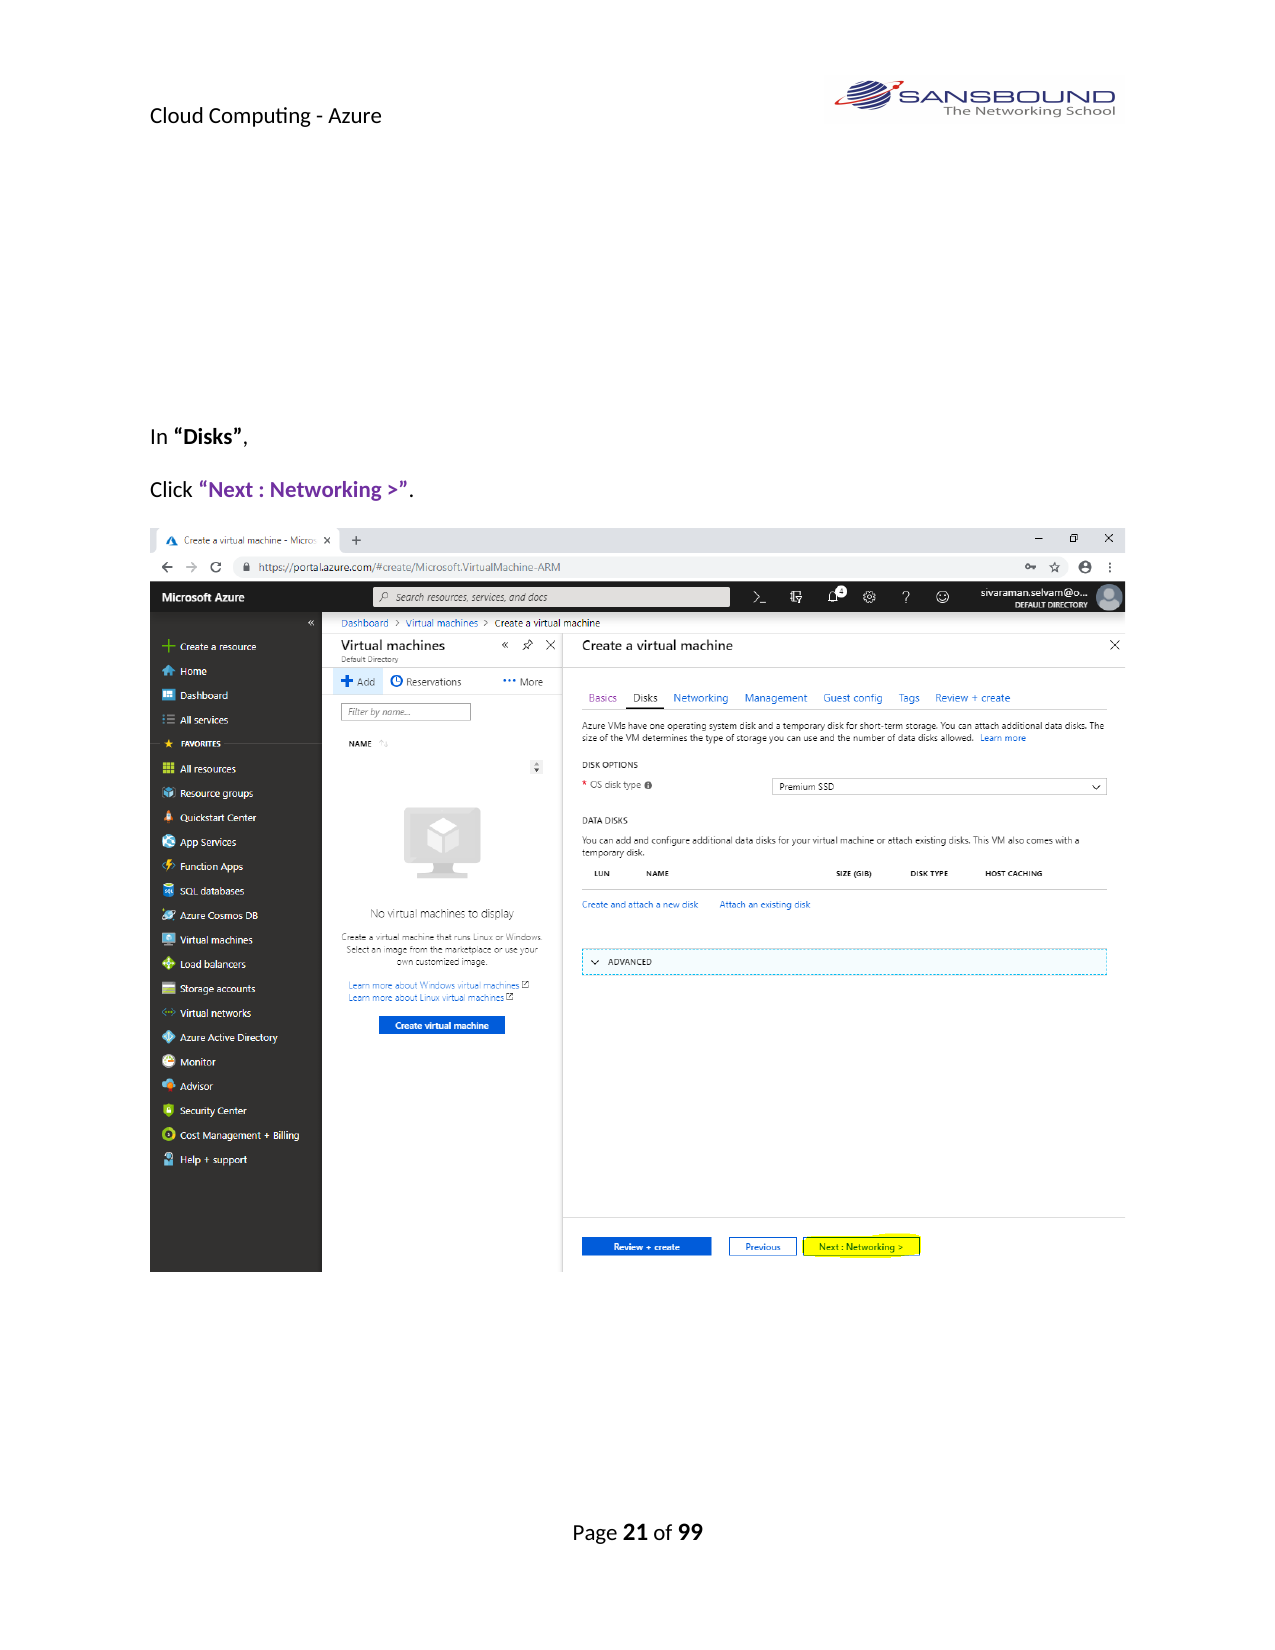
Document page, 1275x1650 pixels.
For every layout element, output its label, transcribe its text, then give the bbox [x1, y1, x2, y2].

picture [823, 75, 1125, 124]
text Click “Next : Networking >”. [150, 475, 1125, 503]
text In “Disks”, [150, 422, 1125, 450]
picture [150, 528, 1125, 1272]
